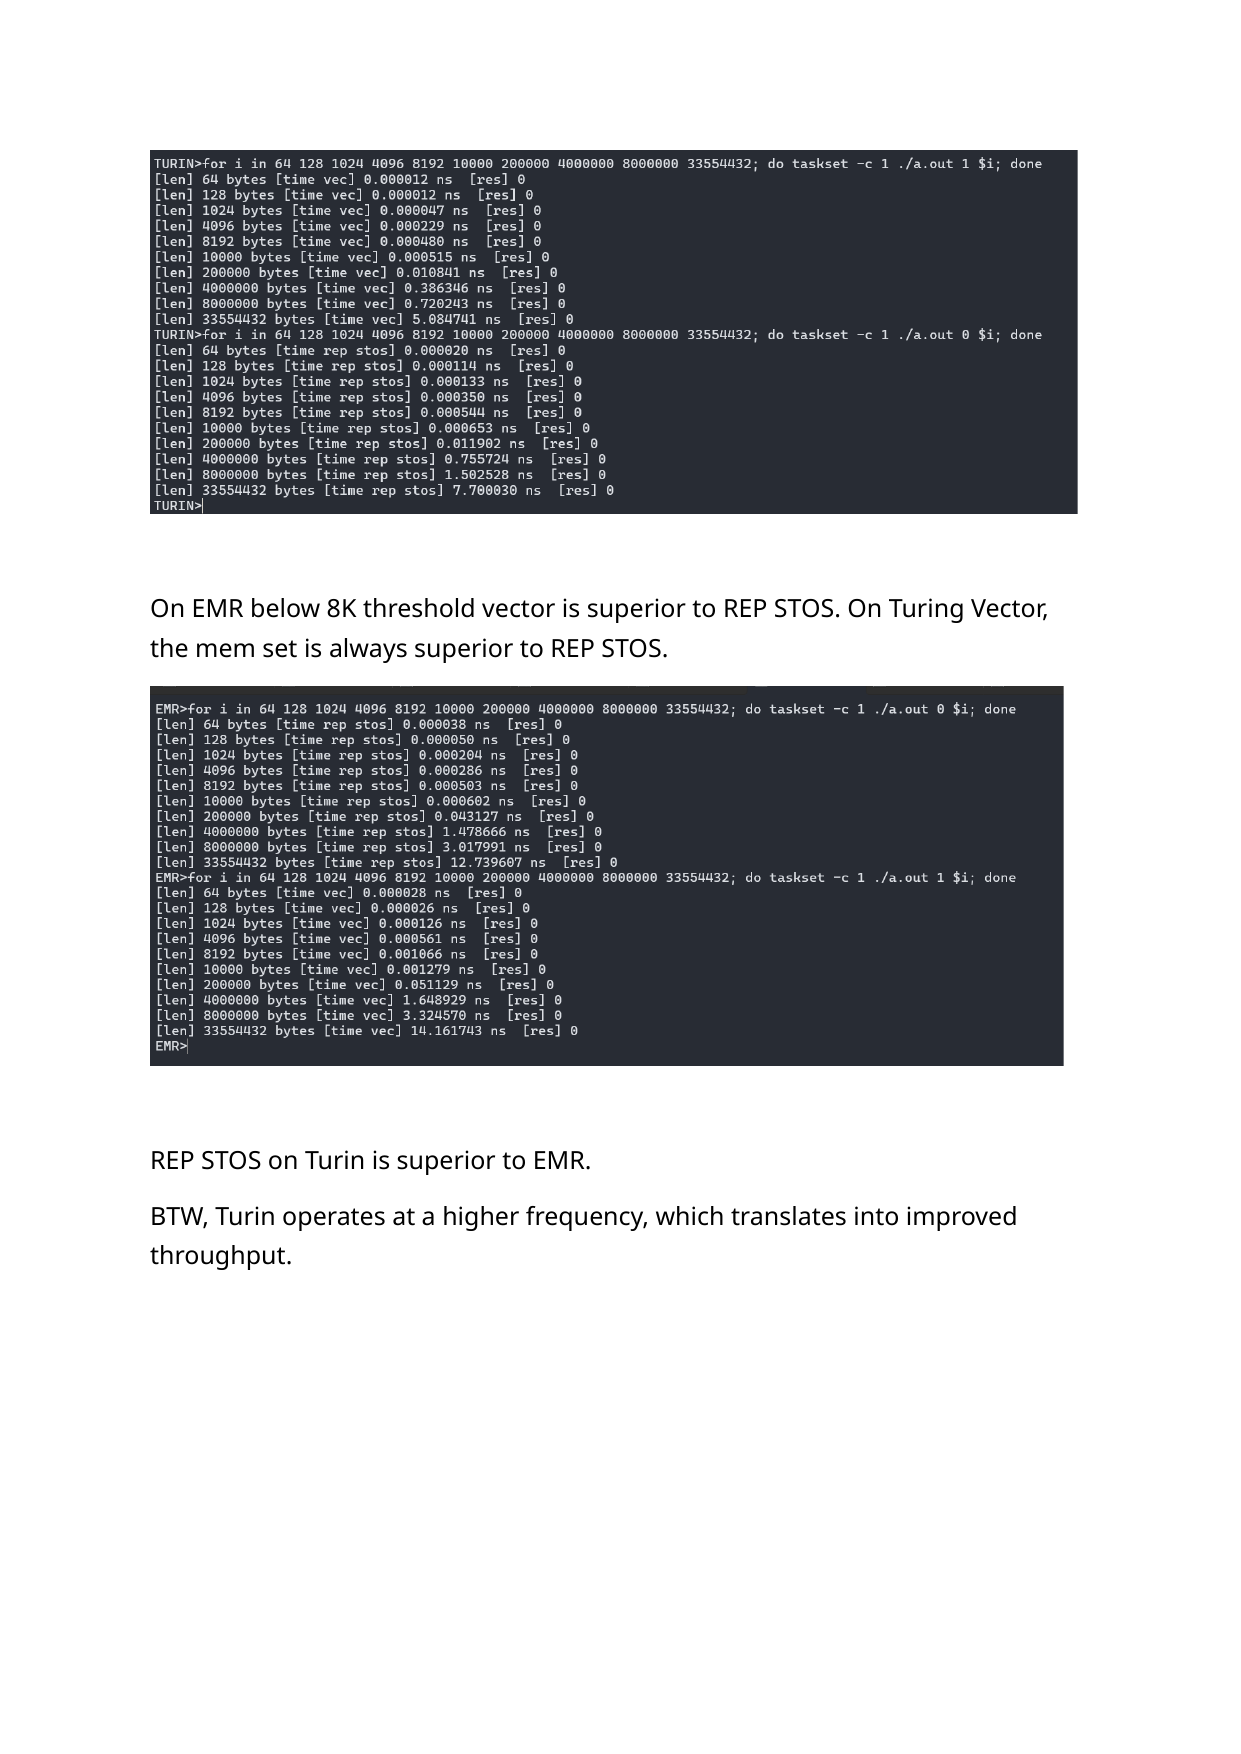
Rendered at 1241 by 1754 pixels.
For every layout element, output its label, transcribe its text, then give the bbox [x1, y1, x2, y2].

text On EMR below 8K threshold vector is superior to REP STOS. On Turing Vector, the mem set is always superior to REP STOS. [150, 591, 1090, 664]
text REP STOS on Turin is superior to EMR. [150, 1143, 1090, 1177]
text BTW, Turin operates at a higher frequency, which translates into improved throughput. [150, 1199, 1090, 1272]
picture [150, 686, 1064, 1066]
picture [150, 150, 1078, 514]
